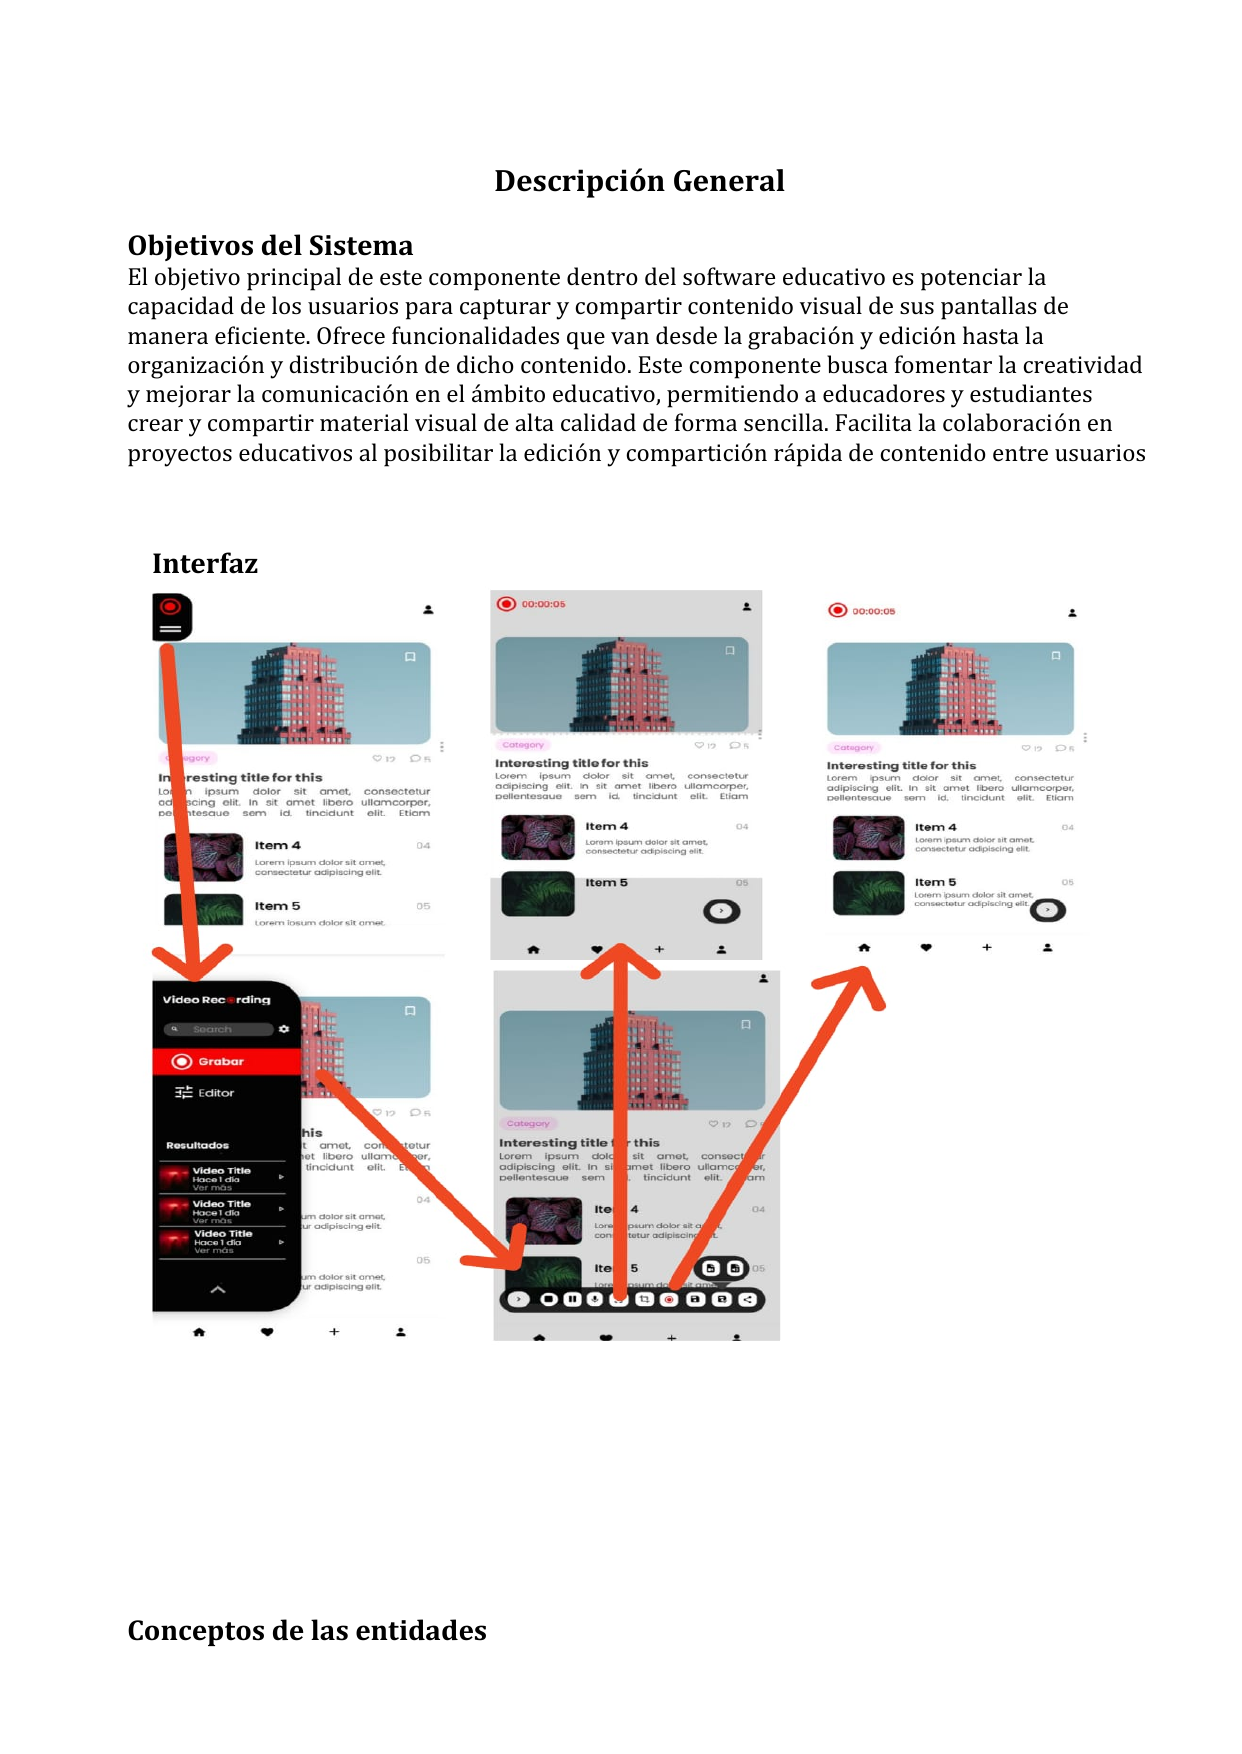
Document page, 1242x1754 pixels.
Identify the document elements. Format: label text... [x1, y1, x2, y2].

text El objetivo principal de este componente dentro del software educativo es potenciar la capacidad de los usuarios para capturar y compartir contenido visual de sus pantallas de manera eficiente. Ofrece funcionalidades que van desde la grabación y edición hasta la organización y distribución de dicho contenido. Este componente busca fomentar la creatividad y mejorar la comunicación en el ámbito educativo, permitiendo a educadores y estudiantes crear y compartir material visual de alta calidad de forma sencilla. Facilita la colaboración en proyectos educativos al posibilitar la edición y compartición rápida de contenido entre usuarios [127, 262, 1152, 467]
text Interfaz [139, 546, 1152, 580]
text Objetivos del Sistema [127, 228, 1152, 262]
text Descripción General [127, 162, 1152, 198]
text Conceptos de las entidades [127, 1613, 1152, 1647]
picture [127, 580, 1125, 1350]
